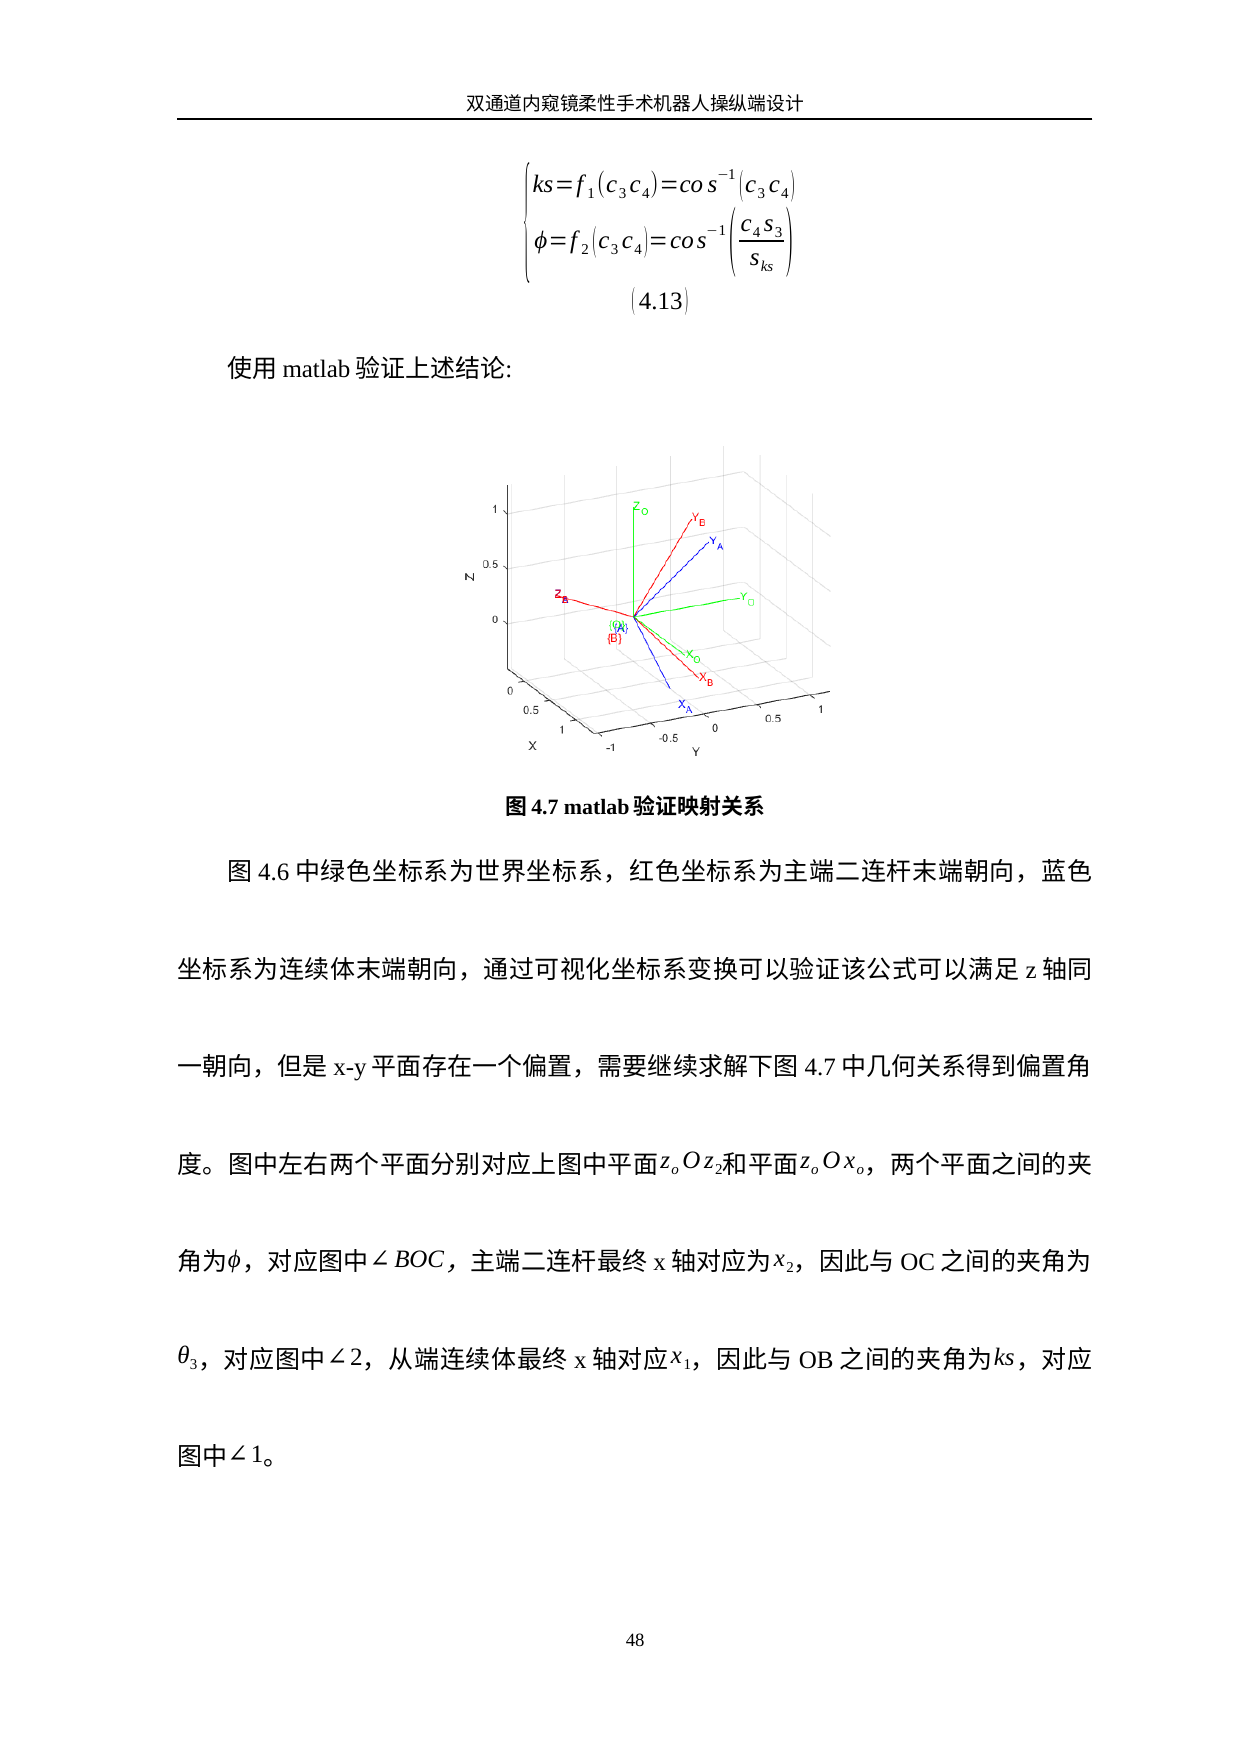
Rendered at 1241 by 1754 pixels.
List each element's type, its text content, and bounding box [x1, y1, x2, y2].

picture [423, 417, 897, 772]
text 图4.6中绿色坐标系为世界坐标系，红色坐标系为主端二连杆末端朝向，蓝色坐标系为连续体末端朝向，通过可视化坐标系变换可以验证该公式可以满足z轴同一朝向，但是x-y平面存在一个偏置，需要继续求解下图4.7中几何关系得到偏置角度。图中左右两个平面分别对应上图中平面和平面，两个平面之间的夹角为，对应图中，主端二连杆最终x轴对应为，因此与OC之间的夹角为，对应图中，从端连续体最终x轴对应，因此与OB之间的夹角为，对应图中。 [177, 837, 1092, 1487]
text 使用matlab验证上述结论: [177, 334, 1092, 399]
text 图4.7 matlab验证映射关系 [177, 789, 1092, 821]
